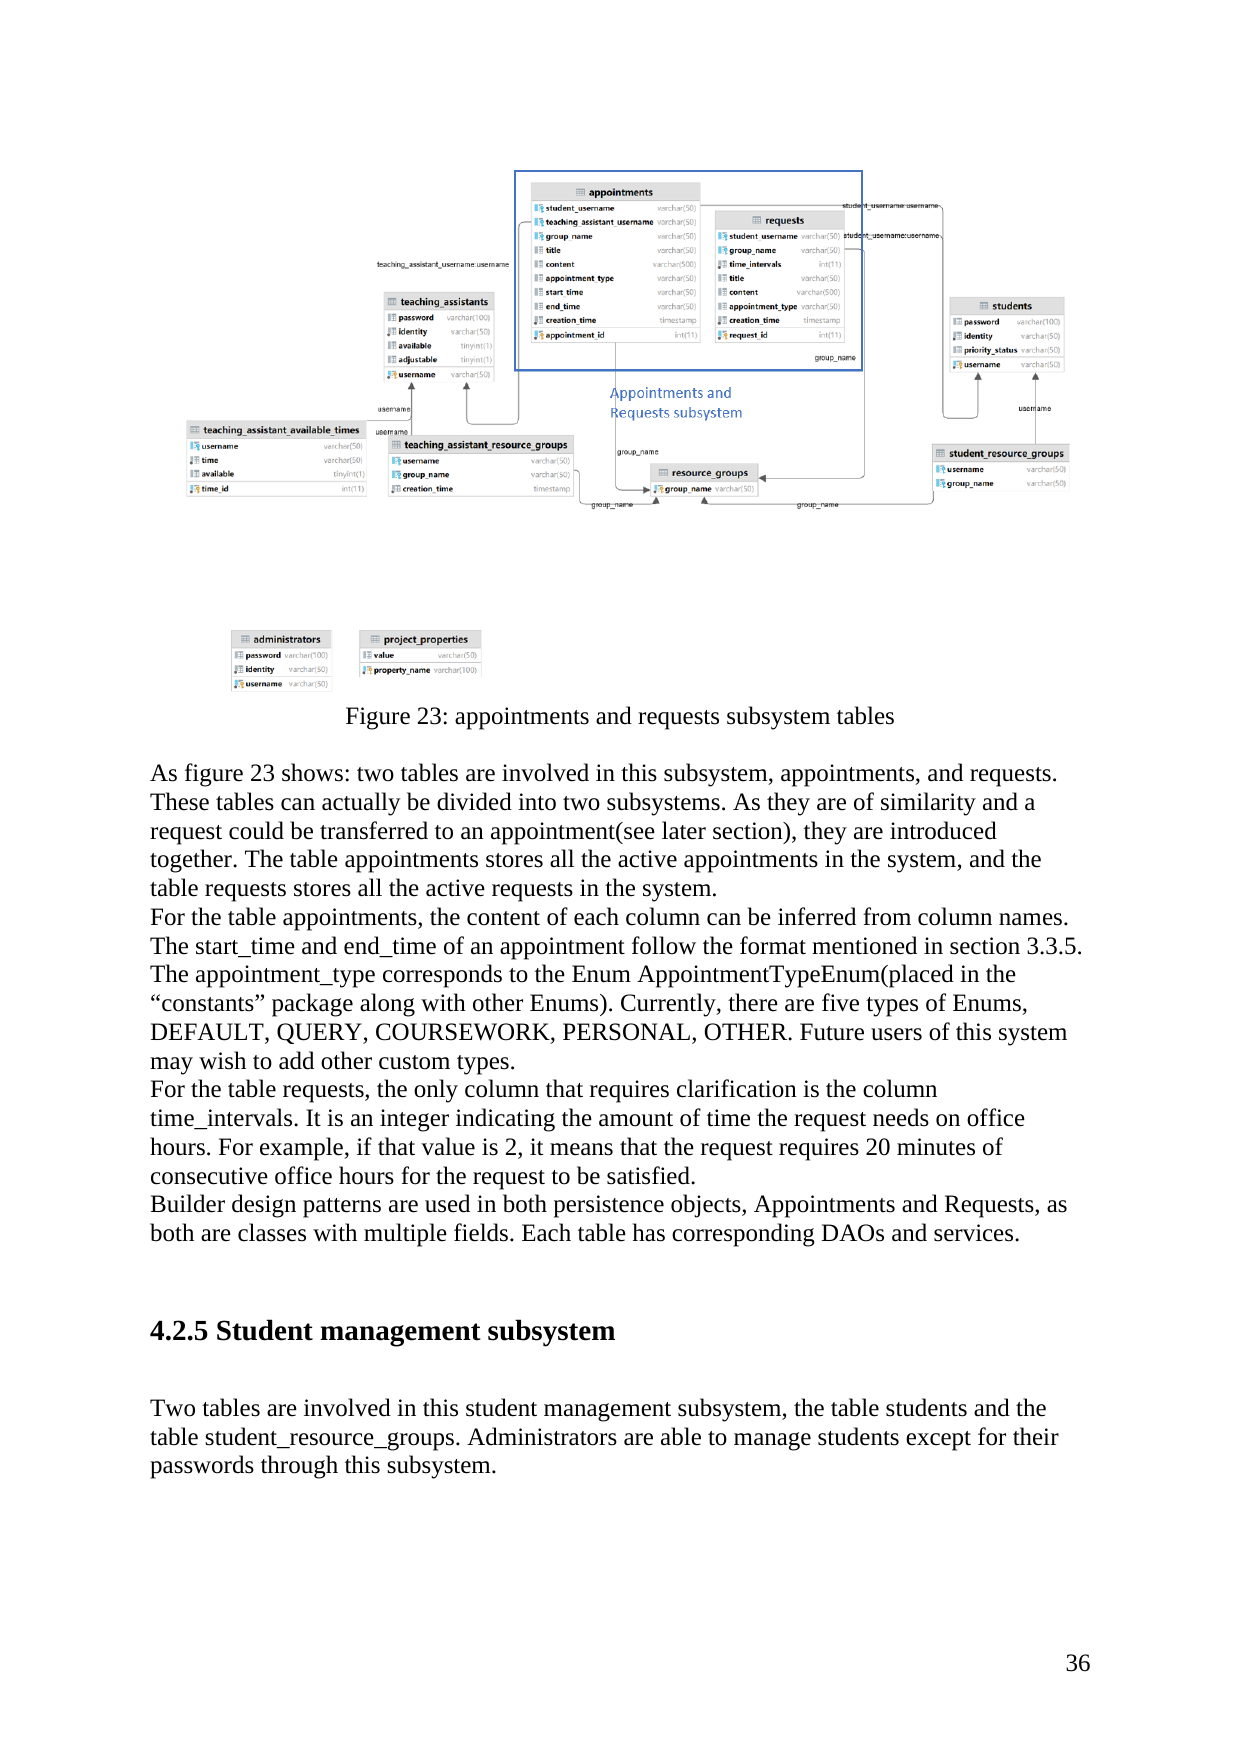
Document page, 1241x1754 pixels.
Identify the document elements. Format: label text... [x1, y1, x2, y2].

picture [150, 150, 1091, 701]
text Builder design patterns are used in both persistence objects, Appointments and Requests, as both are classes with multiple fields. Each table has corresponding DAOs and services. [150, 1189, 1090, 1247]
text Two tables are involved in this student management subsystem, the table students and the table student_resource_groups. Administrators are able to manage students except for their passwords through this subsystem. [150, 1393, 1090, 1479]
text For the table requests, the only column that requires clarification is the column time_intervals. It is an integer indicating the amount of time the request needs on office hours. For example, if that value is 2, it means that the request requires 20 minutes of consecutive office hours for the request to be satisfied. [150, 1074, 1090, 1189]
text Figure 23: appointments and requests subsystem tables [150, 701, 1090, 729]
subtitle 4.2.5 Student management subsystem [150, 1313, 1090, 1347]
text For the table appointments, the content of each column can be inferred from column names. The start_time and end_time of an appointment follow the format mentioned in section 3.3.5. The appointment_type corresponds to the Enum AppointmentTypeEnum(placed in the “constants” package along with other Enums). Currently, there are five types of Enums, DEFAULT, QUERY, COURSEWORK, PERSONAL, OTHER. Future users of this system may wish to add other custom types. [150, 902, 1090, 1074]
text As figure 23 shows: two tables are involved in this subsystem, appointments, and requests. These tables can actually be divided into two subsystems. As they are of similarity and a request could be transferred to an appointment(see later section), they are introduced together. The table appointments stores all the active appointments in the system, and the table requests stores all the active requests in the system. [150, 758, 1090, 902]
